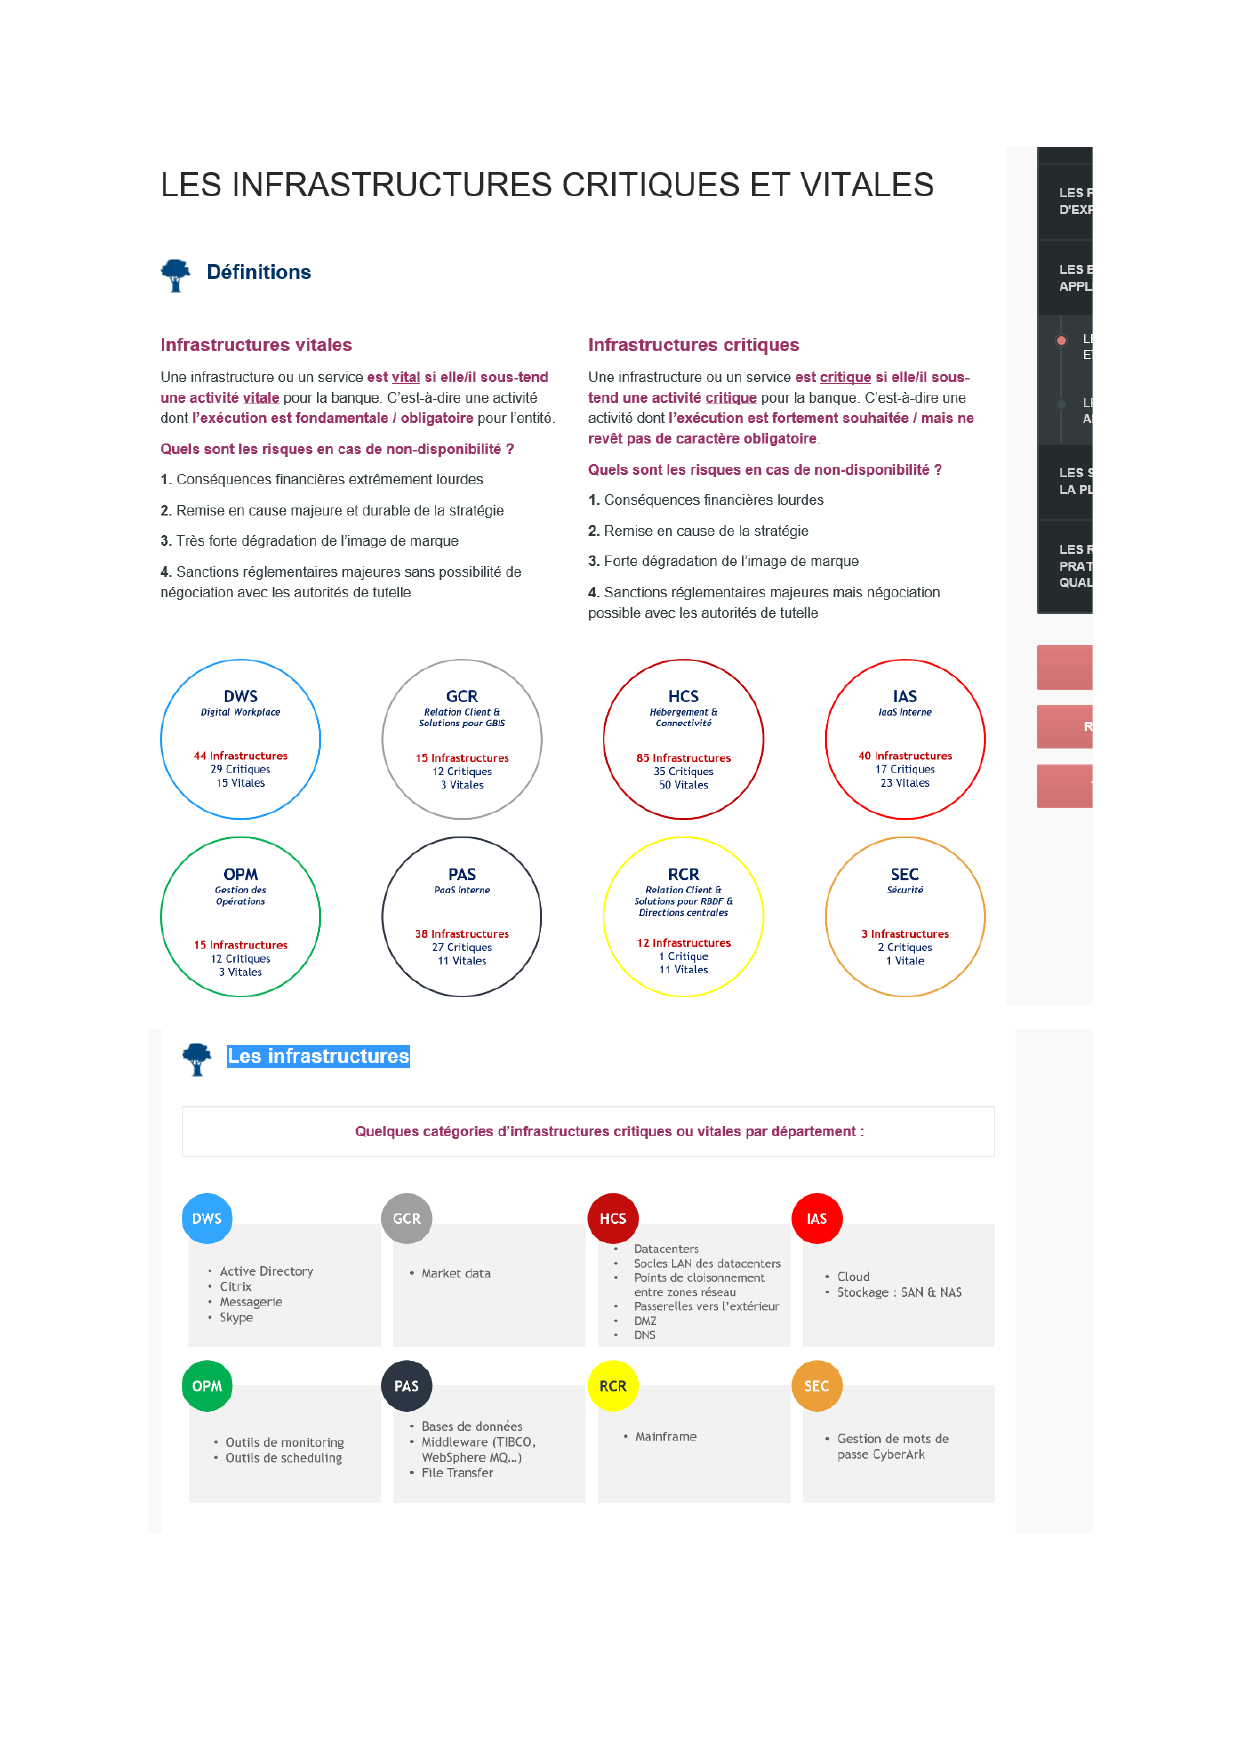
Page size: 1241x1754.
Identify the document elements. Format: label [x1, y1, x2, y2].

picture [147, 1029, 1093, 1533]
picture [147, 147, 1093, 1005]
